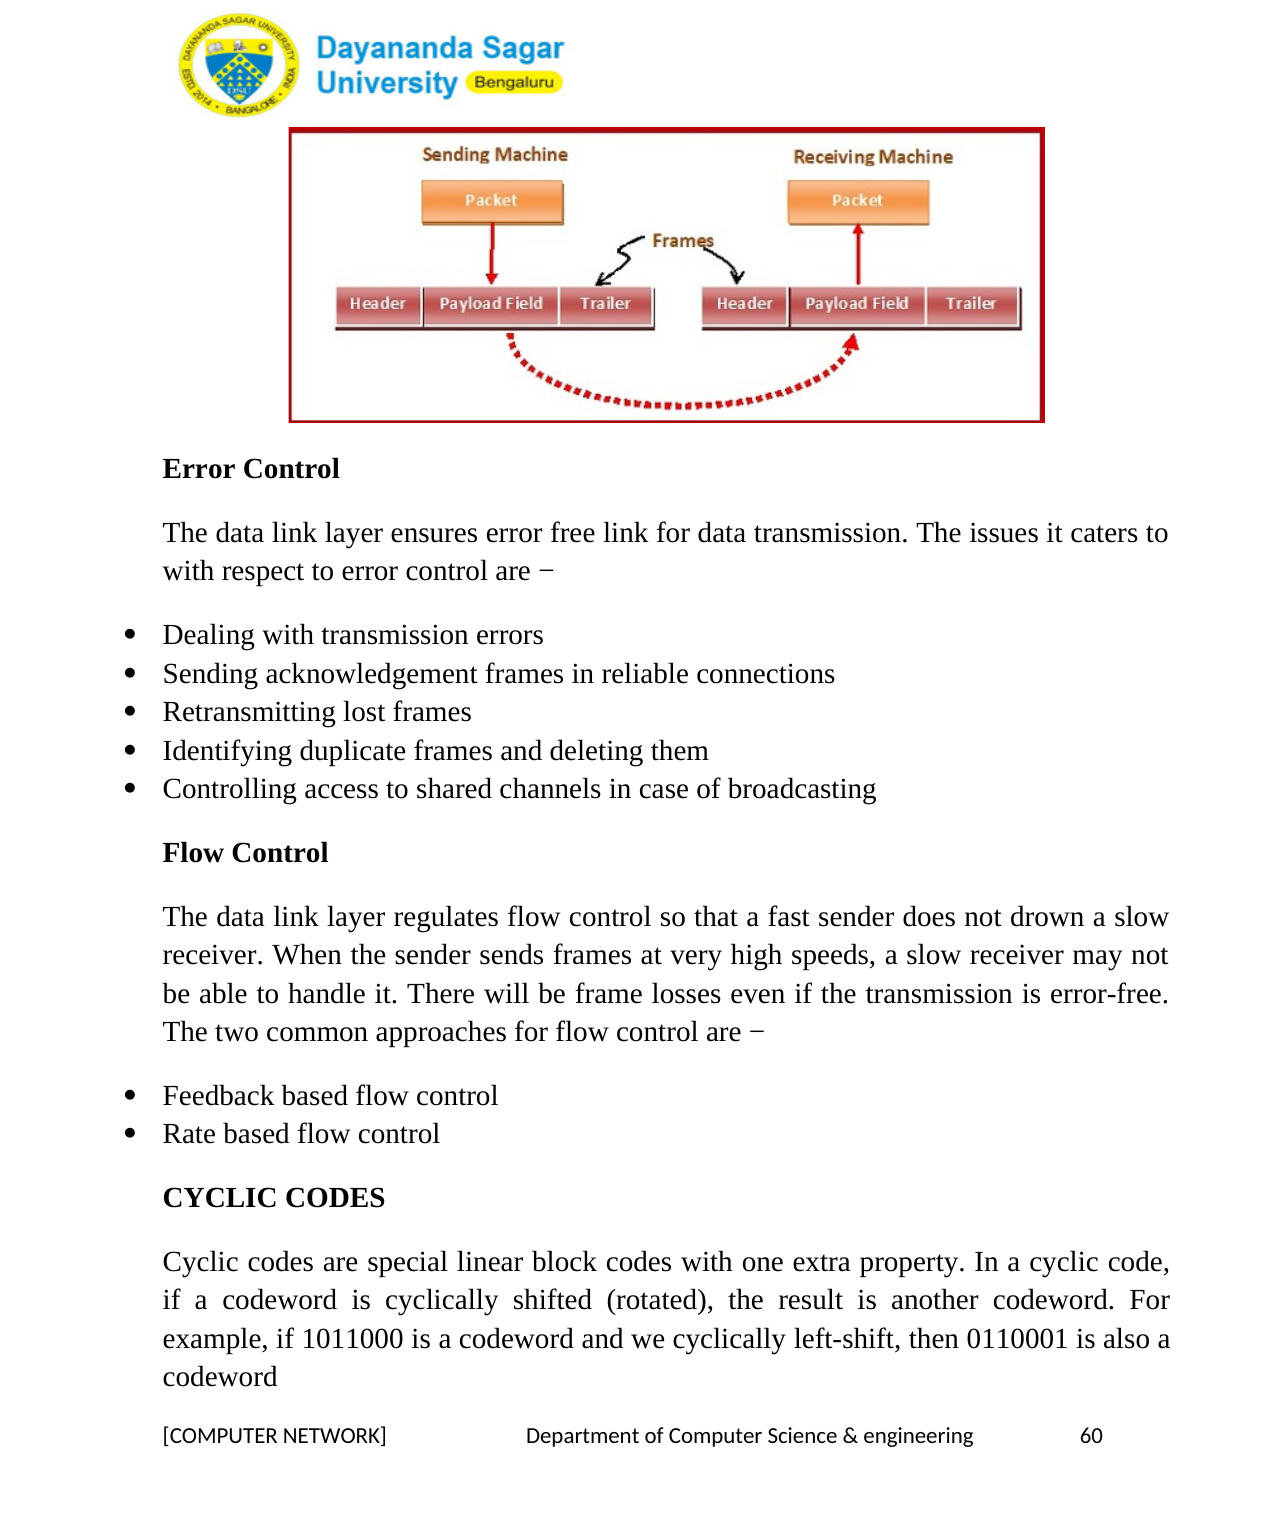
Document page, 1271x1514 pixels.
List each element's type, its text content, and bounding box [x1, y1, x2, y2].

text CYCLIC CODES [162, 1180, 1171, 1214]
text Flow Control [162, 835, 1171, 869]
list Retransmitting lost frames [125, 694, 1171, 728]
list Rate based flow control [125, 1117, 1171, 1150]
list Sending acknowledgement frames in reliable connections [125, 656, 1171, 689]
text The data link layer regulates flow control so that a fast sender does not drown a slow receiver. When the sender sends frames at very high speeds, a slow receiver may not be able to handle it. There will be frame losses even if the transmission is error-free. The two common approaches for flow control are − [162, 899, 1171, 1048]
list Feedback based flow control [125, 1078, 1171, 1112]
text The data link layer ensures error free link for data transmission. The issues it caters to with respect to error control are − [162, 515, 1171, 587]
text Error Control [162, 451, 1171, 485]
list Identifying duplicate frames and deleting them [125, 733, 1171, 767]
text Cyclic codes are special linear block codes with one extra property. In a cyclic code, if a codeword is cyclically shifted (rotated), the result is another codeword. For example, if 1011000 is a codeword and we cyclically left-shift, then 0110001 is also a codeword [162, 1244, 1171, 1393]
list Controlling access to shared channels in case of broadcasting [125, 772, 1171, 805]
list Dealing with transmission errors [125, 617, 1171, 651]
picture [162, 0, 1045, 423]
